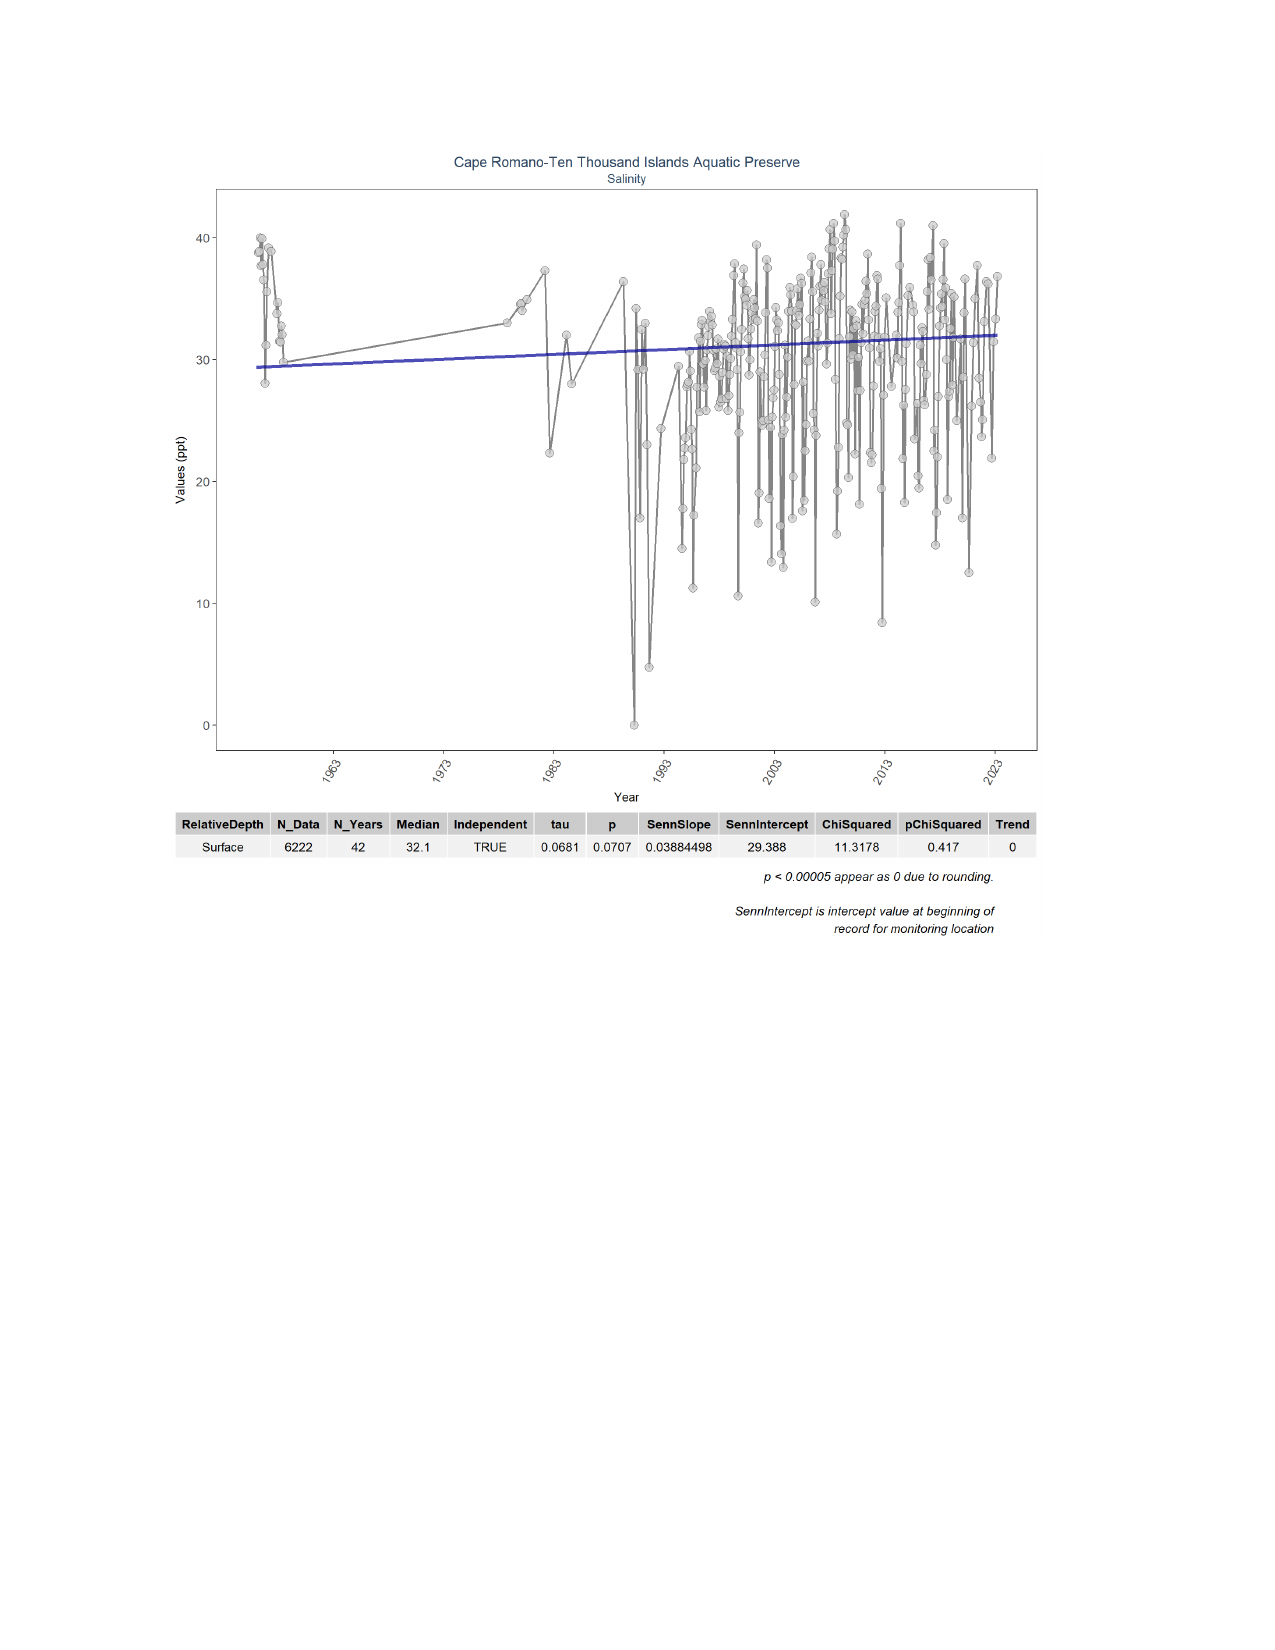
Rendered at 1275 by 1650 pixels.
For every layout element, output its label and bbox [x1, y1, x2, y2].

picture [168, 150, 1044, 938]
